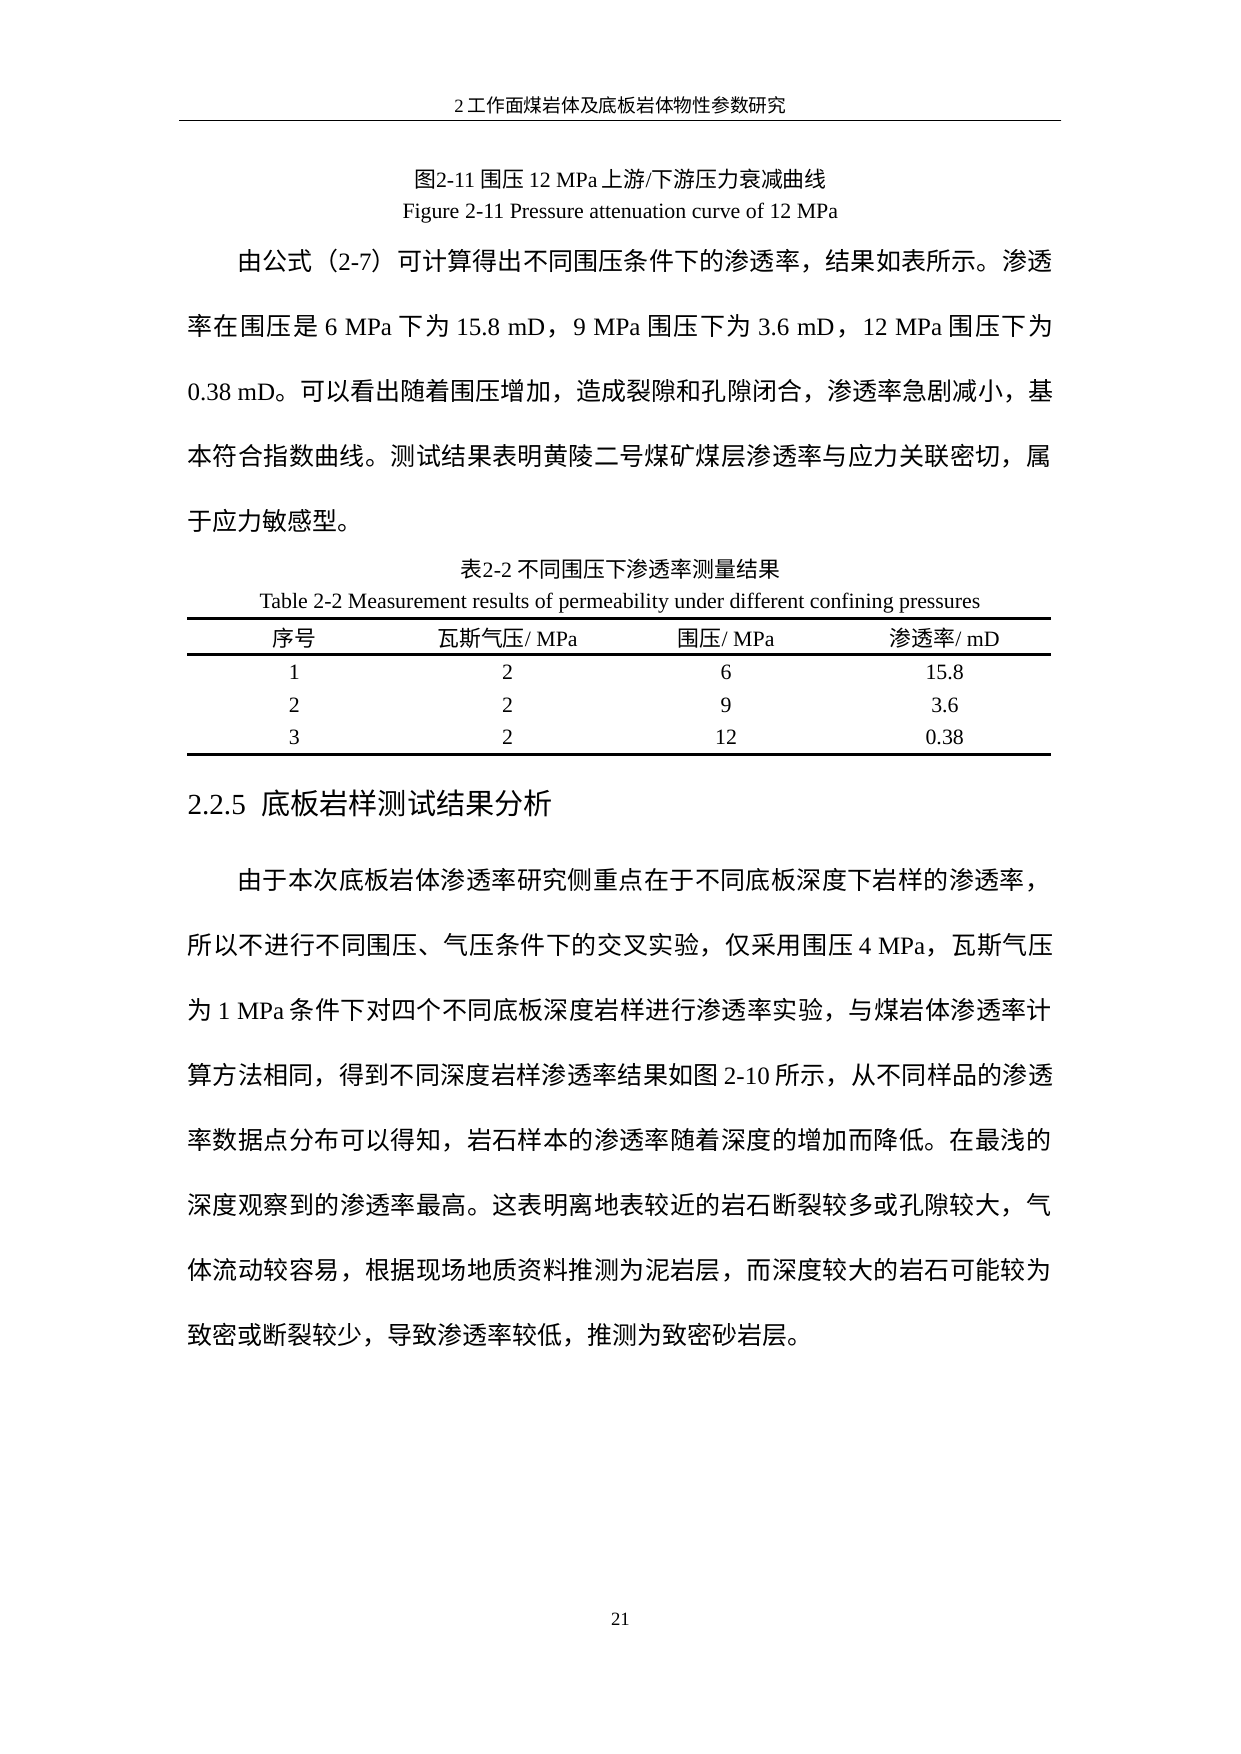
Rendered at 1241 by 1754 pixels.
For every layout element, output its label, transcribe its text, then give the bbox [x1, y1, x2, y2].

table_header 序号 [187, 620, 401, 653]
table_cell 15.8 [838, 656, 1051, 688]
table_cell 2 [401, 656, 614, 688]
table_header 渗透率/ mD [838, 620, 1051, 653]
table_cell 1 [187, 656, 401, 688]
table_cell 3.6 [838, 688, 1051, 721]
table_cell 6 [614, 656, 838, 688]
list 底板岩样测试结果分析 [187, 769, 1053, 834]
table_cell 2 [187, 688, 401, 721]
table_cell 0.38 [838, 721, 1051, 753]
table_header 围压/ MPa [614, 620, 838, 653]
text 由于本次底板岩体渗透率研究侧重点在于不同底板深度下岩样的渗透率，所以不进行不同围压、气压条件下的交叉实验，仅采用围压4 MPa，瓦斯气压为1 MPa条件下对四个不同底板深度岩样进行渗透率实验，与煤岩体渗透率计算方法相同，得到不同深度岩样渗透率结果如图2-10所示，从不同样品的渗透率数据点分布可以得知，岩石样本的渗透率随着深度的增加而降低。在最浅的深度观察到的渗透率最高。这表明离地表较近的岩石断裂较多或孔隙较大，气体流动较容易，根据现场地质资料推测为泥岩层，而深度较大的岩石可能较为致密或断裂较少，导致渗透率较低，推测为致密砂岩层。 [187, 846, 1053, 1366]
text 表2-2 不同围压下渗透率测量结果 [187, 552, 1053, 584]
table_cell 2 [401, 721, 614, 753]
text Table 2-2 Measurement results of permeability under different confining pressures [187, 584, 1053, 617]
table_cell 12 [614, 721, 838, 753]
table_header 瓦斯气压/ MPa [401, 620, 614, 653]
text 由公式（2-7）可计算得出不同围压条件下的渗透率，结果如表所示。渗透率在围压是6 MPa下为15.8 mD，9 MPa围压下为3.6 mD，12 MPa围压下为0.38 mD。可以看出随着围压增加，造成裂隙和孔隙闭合，渗透率急剧减小，基本符合指数曲线。测试结果表明黄陵二号煤矿煤层渗透率与应力关联密切，属于应力敏感型。 [187, 227, 1053, 552]
table_cell 9 [614, 688, 838, 721]
table_cell 3 [187, 721, 401, 753]
table_cell 2 [401, 688, 614, 721]
